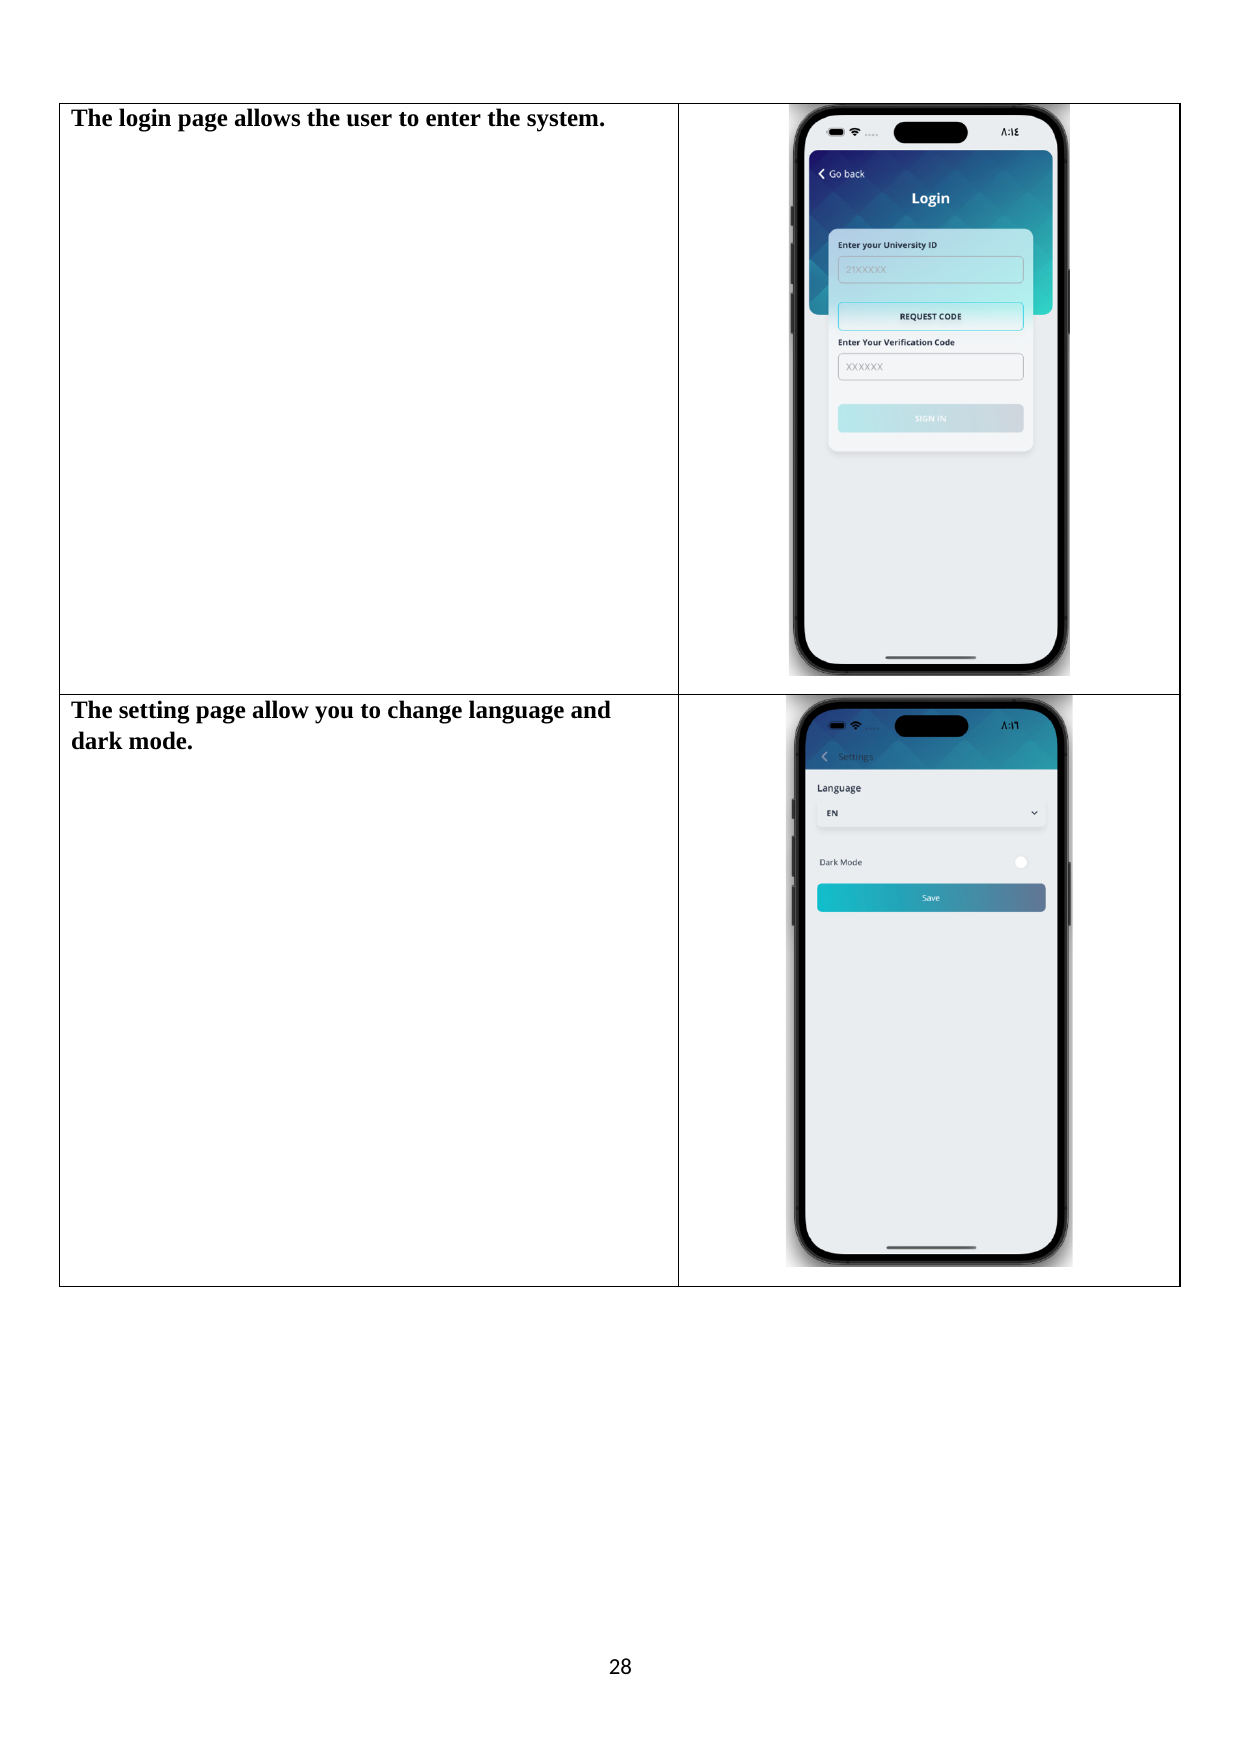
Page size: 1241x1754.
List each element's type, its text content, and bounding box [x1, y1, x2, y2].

table_cell [679, 695, 1179, 1286]
picture [788, 103, 1070, 676]
table_cell The login page allows the user to enter the system. [60, 104, 678, 694]
table_cell The setting page allow you to change language and dark mode. [60, 695, 678, 1286]
table_cell [679, 104, 1179, 694]
picture [785, 695, 1073, 1267]
